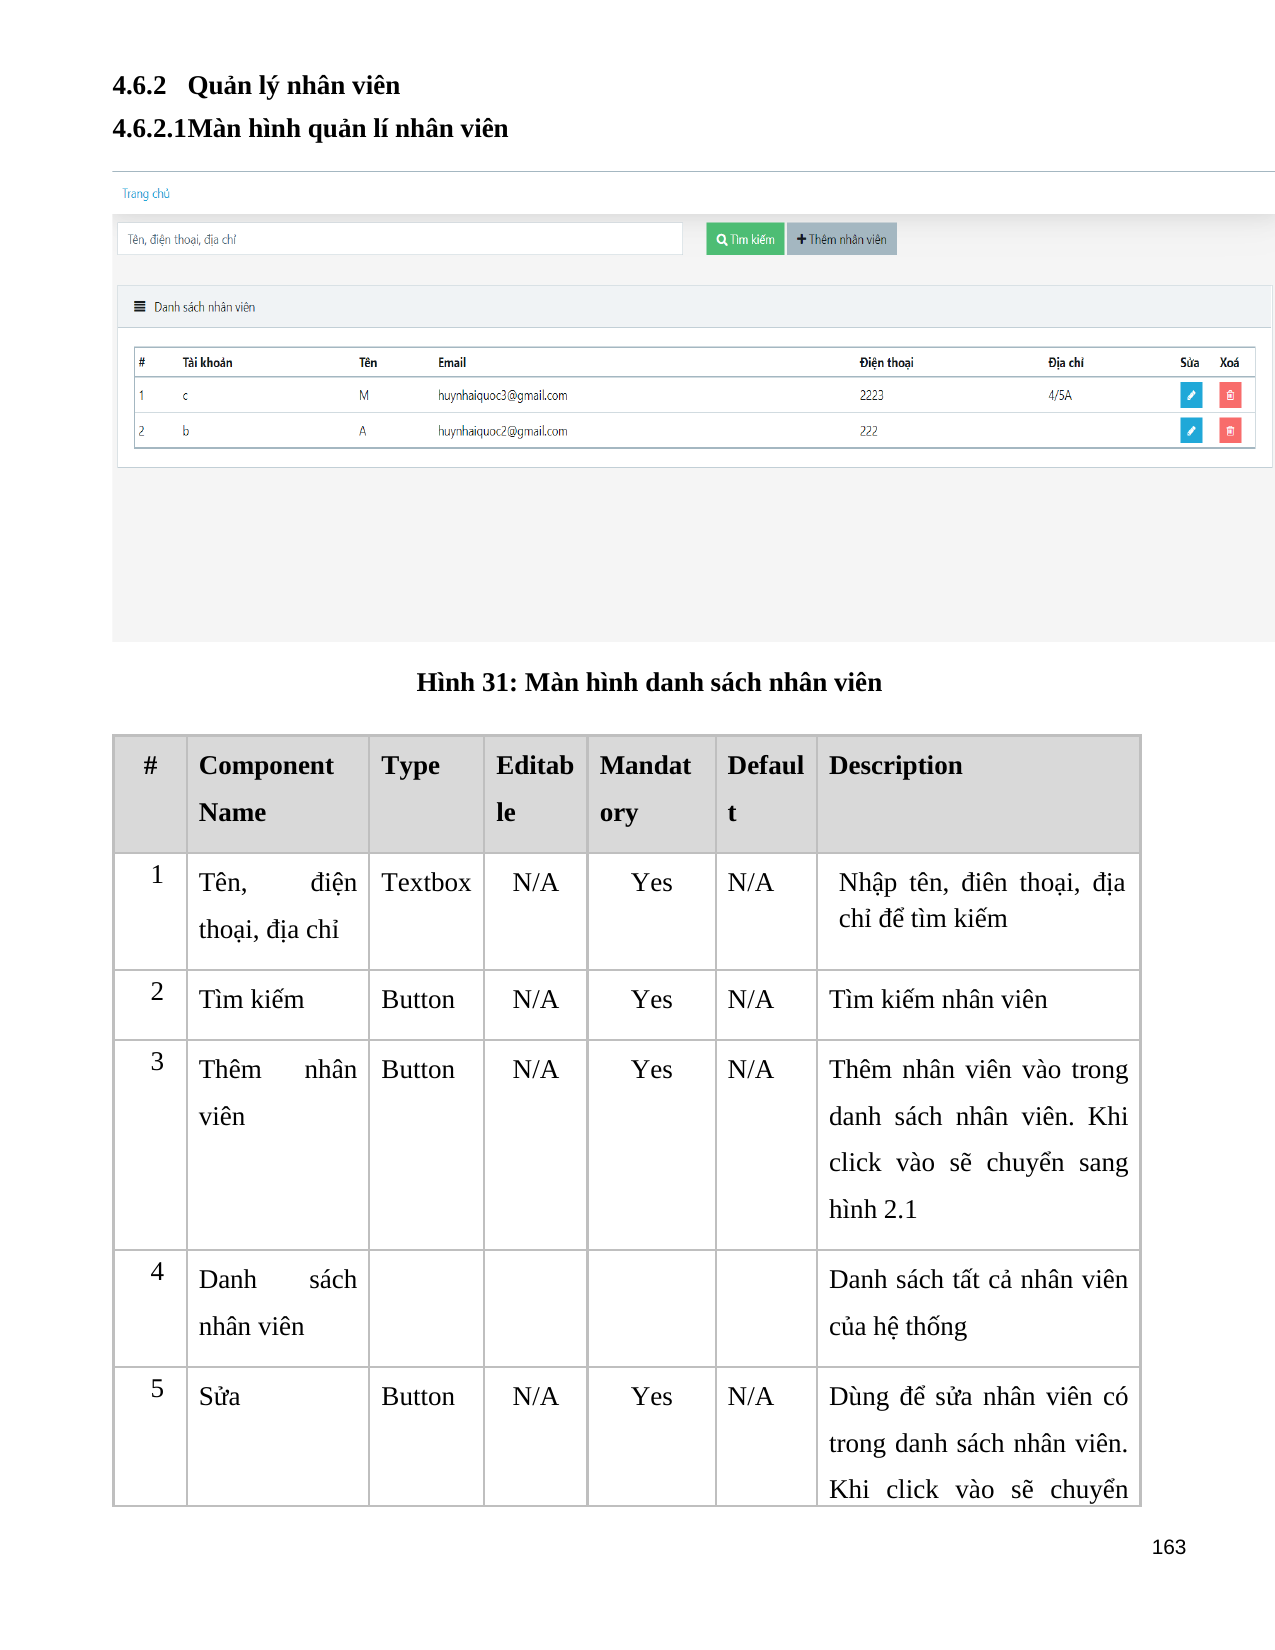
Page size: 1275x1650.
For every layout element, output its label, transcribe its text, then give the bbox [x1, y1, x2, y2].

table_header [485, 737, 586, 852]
subtitle Màn hình quản lí nhân viên [112, 112, 1186, 144]
text Hình 31: Màn hình danh sách nhân viên [112, 666, 1186, 697]
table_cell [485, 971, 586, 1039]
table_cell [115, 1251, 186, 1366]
picture [112, 171, 1275, 642]
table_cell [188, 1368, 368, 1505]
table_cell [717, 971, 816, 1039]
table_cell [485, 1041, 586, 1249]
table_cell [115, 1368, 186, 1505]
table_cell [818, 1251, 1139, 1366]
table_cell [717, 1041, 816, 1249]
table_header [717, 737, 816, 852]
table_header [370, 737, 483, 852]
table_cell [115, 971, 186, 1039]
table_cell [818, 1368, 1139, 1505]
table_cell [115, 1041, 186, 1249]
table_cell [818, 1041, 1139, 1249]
subtitle Quản lý nhân viên [112, 69, 1186, 100]
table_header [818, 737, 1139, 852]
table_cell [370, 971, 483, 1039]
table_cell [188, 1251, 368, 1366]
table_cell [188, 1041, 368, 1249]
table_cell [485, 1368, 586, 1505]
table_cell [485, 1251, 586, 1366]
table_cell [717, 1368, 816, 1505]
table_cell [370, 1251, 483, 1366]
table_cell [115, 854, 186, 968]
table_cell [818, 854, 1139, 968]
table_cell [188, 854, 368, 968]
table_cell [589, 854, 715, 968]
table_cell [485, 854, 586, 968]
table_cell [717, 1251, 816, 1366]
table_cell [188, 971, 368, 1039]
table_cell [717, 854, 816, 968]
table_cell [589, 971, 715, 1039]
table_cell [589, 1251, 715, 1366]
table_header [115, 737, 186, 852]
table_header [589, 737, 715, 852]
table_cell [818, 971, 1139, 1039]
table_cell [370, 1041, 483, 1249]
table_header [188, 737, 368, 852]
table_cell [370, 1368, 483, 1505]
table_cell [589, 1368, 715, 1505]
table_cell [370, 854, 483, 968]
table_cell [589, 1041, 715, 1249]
